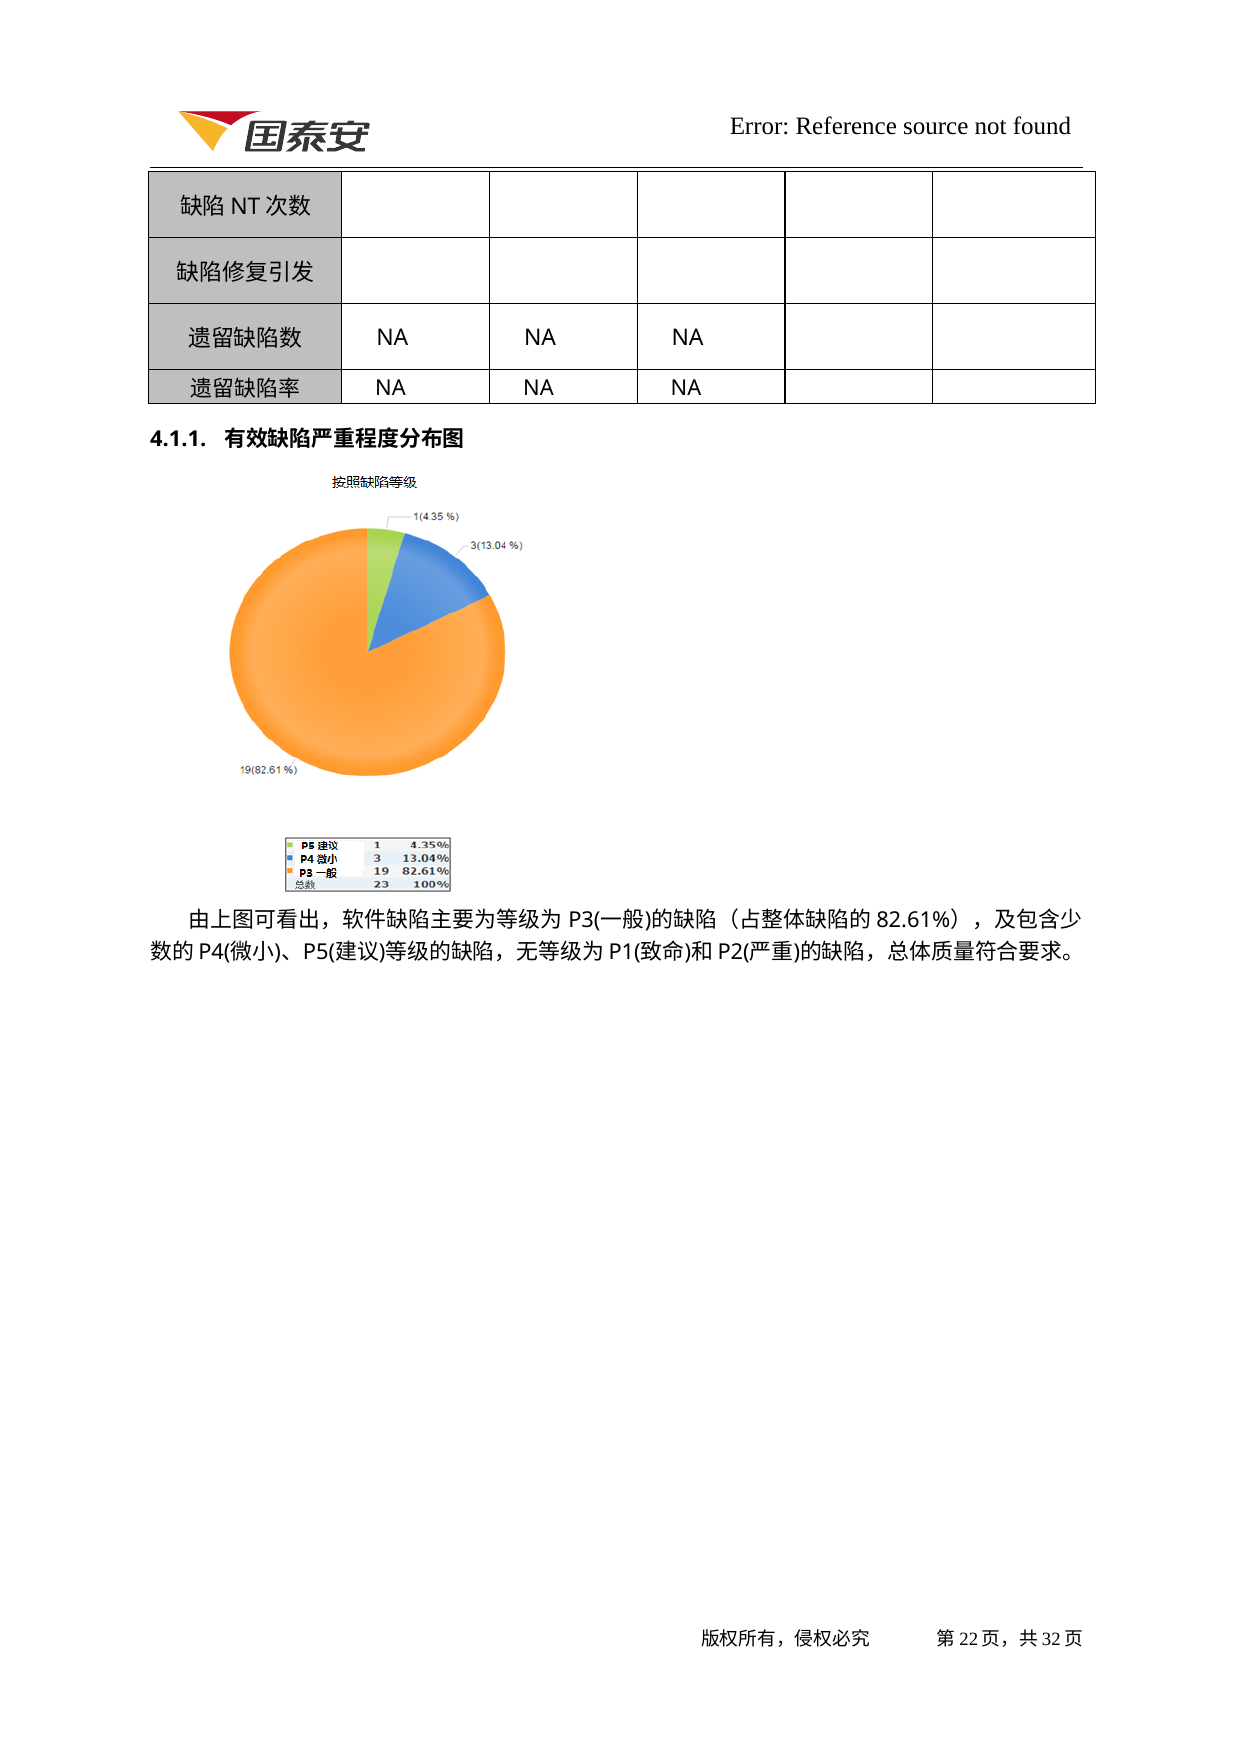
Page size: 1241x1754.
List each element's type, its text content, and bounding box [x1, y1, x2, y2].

table_cell [638, 238, 784, 303]
picture [150, 88, 393, 163]
table_cell [342, 238, 489, 303]
table_cell 缺陷修复引发 [149, 238, 341, 303]
picture [188, 468, 597, 902]
table_cell [490, 172, 637, 237]
table_cell [933, 238, 1095, 303]
table_cell [786, 304, 932, 369]
table_cell [490, 238, 637, 303]
table_cell 缺陷NT次数 [149, 172, 341, 237]
table_cell [638, 172, 784, 237]
table_cell NA [342, 370, 489, 403]
table_cell 遗留缺陷数 [149, 304, 341, 369]
table_cell [786, 370, 932, 403]
table_cell NA [638, 370, 784, 403]
table_cell [933, 370, 1095, 403]
table_cell [786, 238, 932, 303]
subtitle 有效缺陷严重程度分布图 [150, 420, 1083, 453]
table_cell [933, 304, 1095, 369]
table_cell NA [638, 304, 784, 369]
table_cell NA [490, 304, 637, 369]
table_cell [933, 172, 1095, 237]
table_cell 遗留缺陷率 [149, 370, 341, 403]
table_cell NA [490, 370, 637, 403]
text 由上图可看出，软件缺陷主要为等级为P3(一般)的缺陷（占整体缺陷的82.61%），及包含少数的P4(微小)、P5(建议)等级的缺陷，无等级为P1(致命)和P2(严重)的缺陷，总体质量符合要求。 [150, 902, 1083, 966]
table_cell [786, 172, 932, 237]
table_cell NA [342, 304, 489, 369]
table_cell [342, 172, 489, 237]
